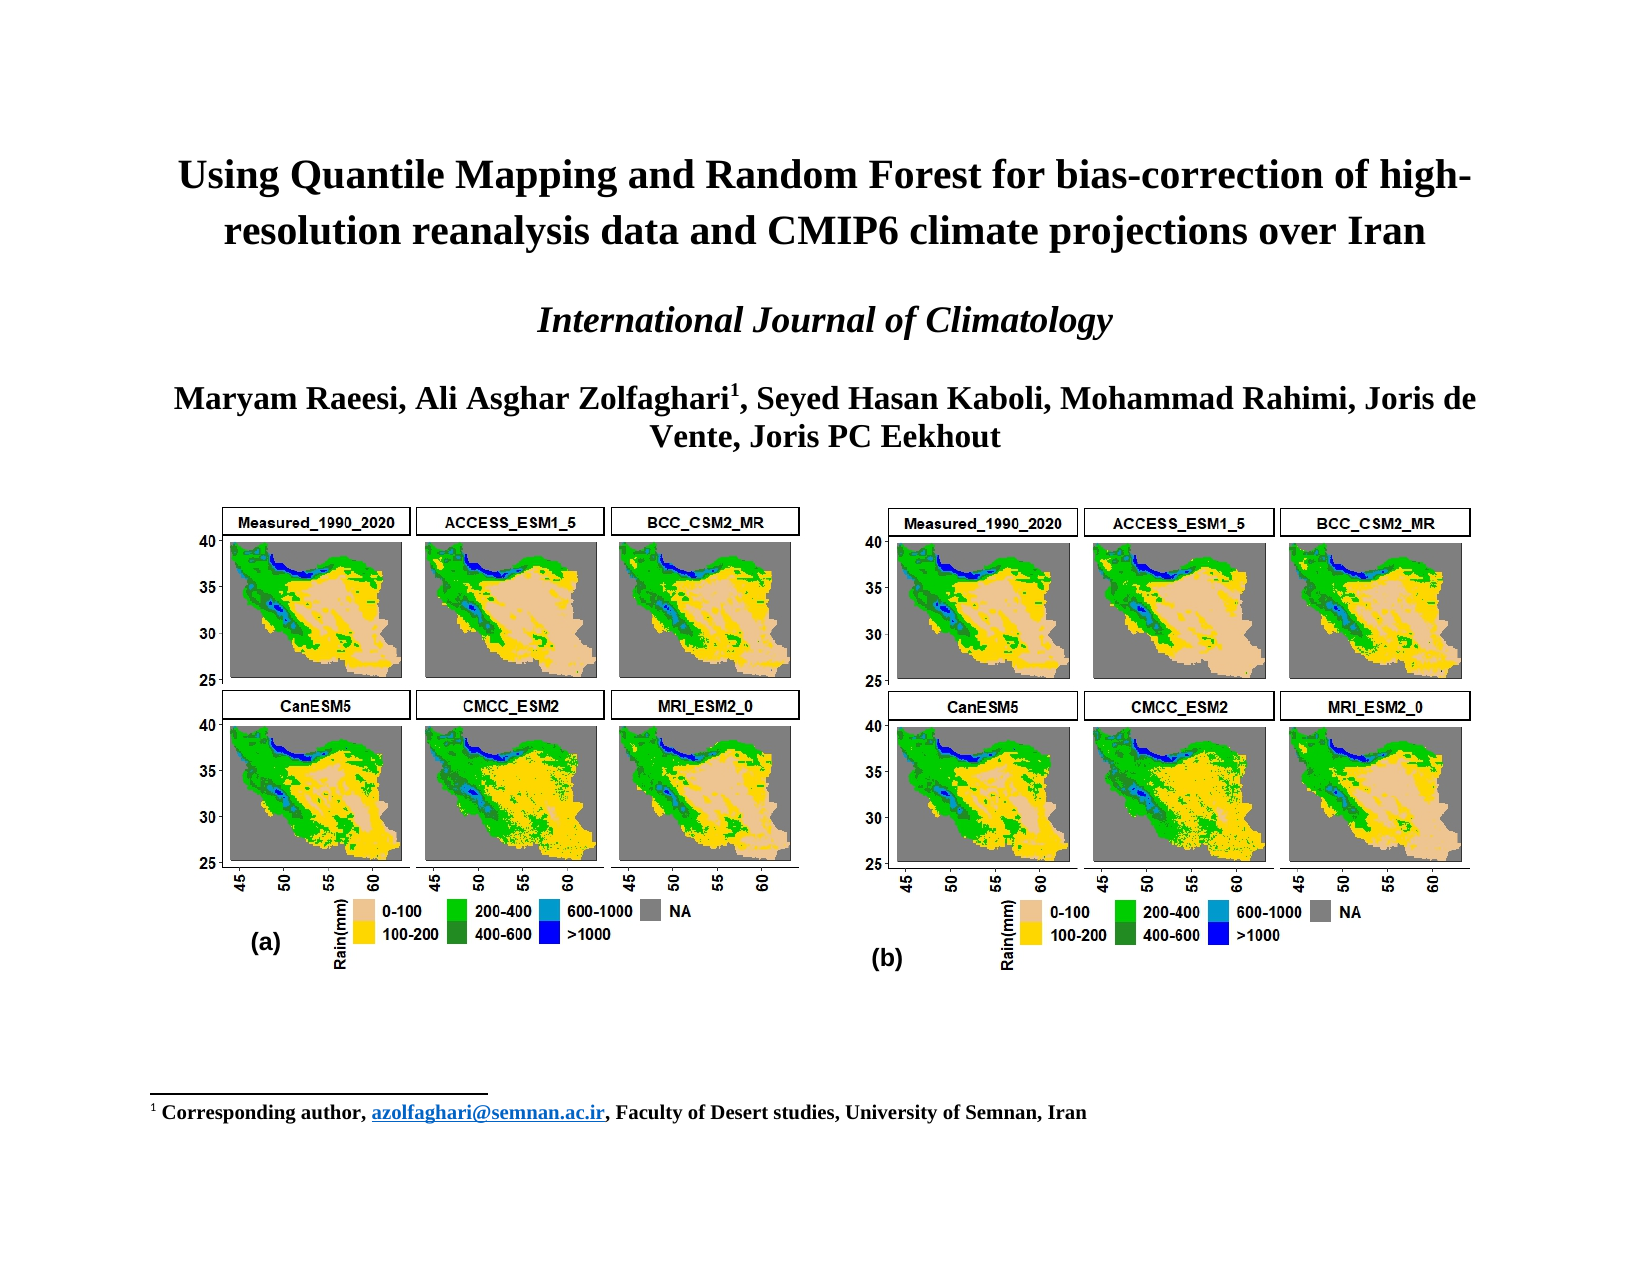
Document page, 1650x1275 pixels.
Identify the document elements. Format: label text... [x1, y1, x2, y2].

table_header [848, 455, 1481, 976]
picture [858, 504, 1477, 973]
table_header [150, 455, 848, 976]
text International Journal of Climatology [150, 298, 1500, 341]
text Using Quantile Mapping and Random Forest for bias-correction of high-resolution reanalysis data and CMIP6 climate projections over Iran [150, 150, 1500, 253]
picture [192, 504, 805, 969]
text Maryam Raeesi, Ali Asghar Zolfaghari, Seyed Hasan Kaboli, Mohammad Rahimi, Joris de Vente, Joris PC Eekhout [150, 378, 1500, 455]
